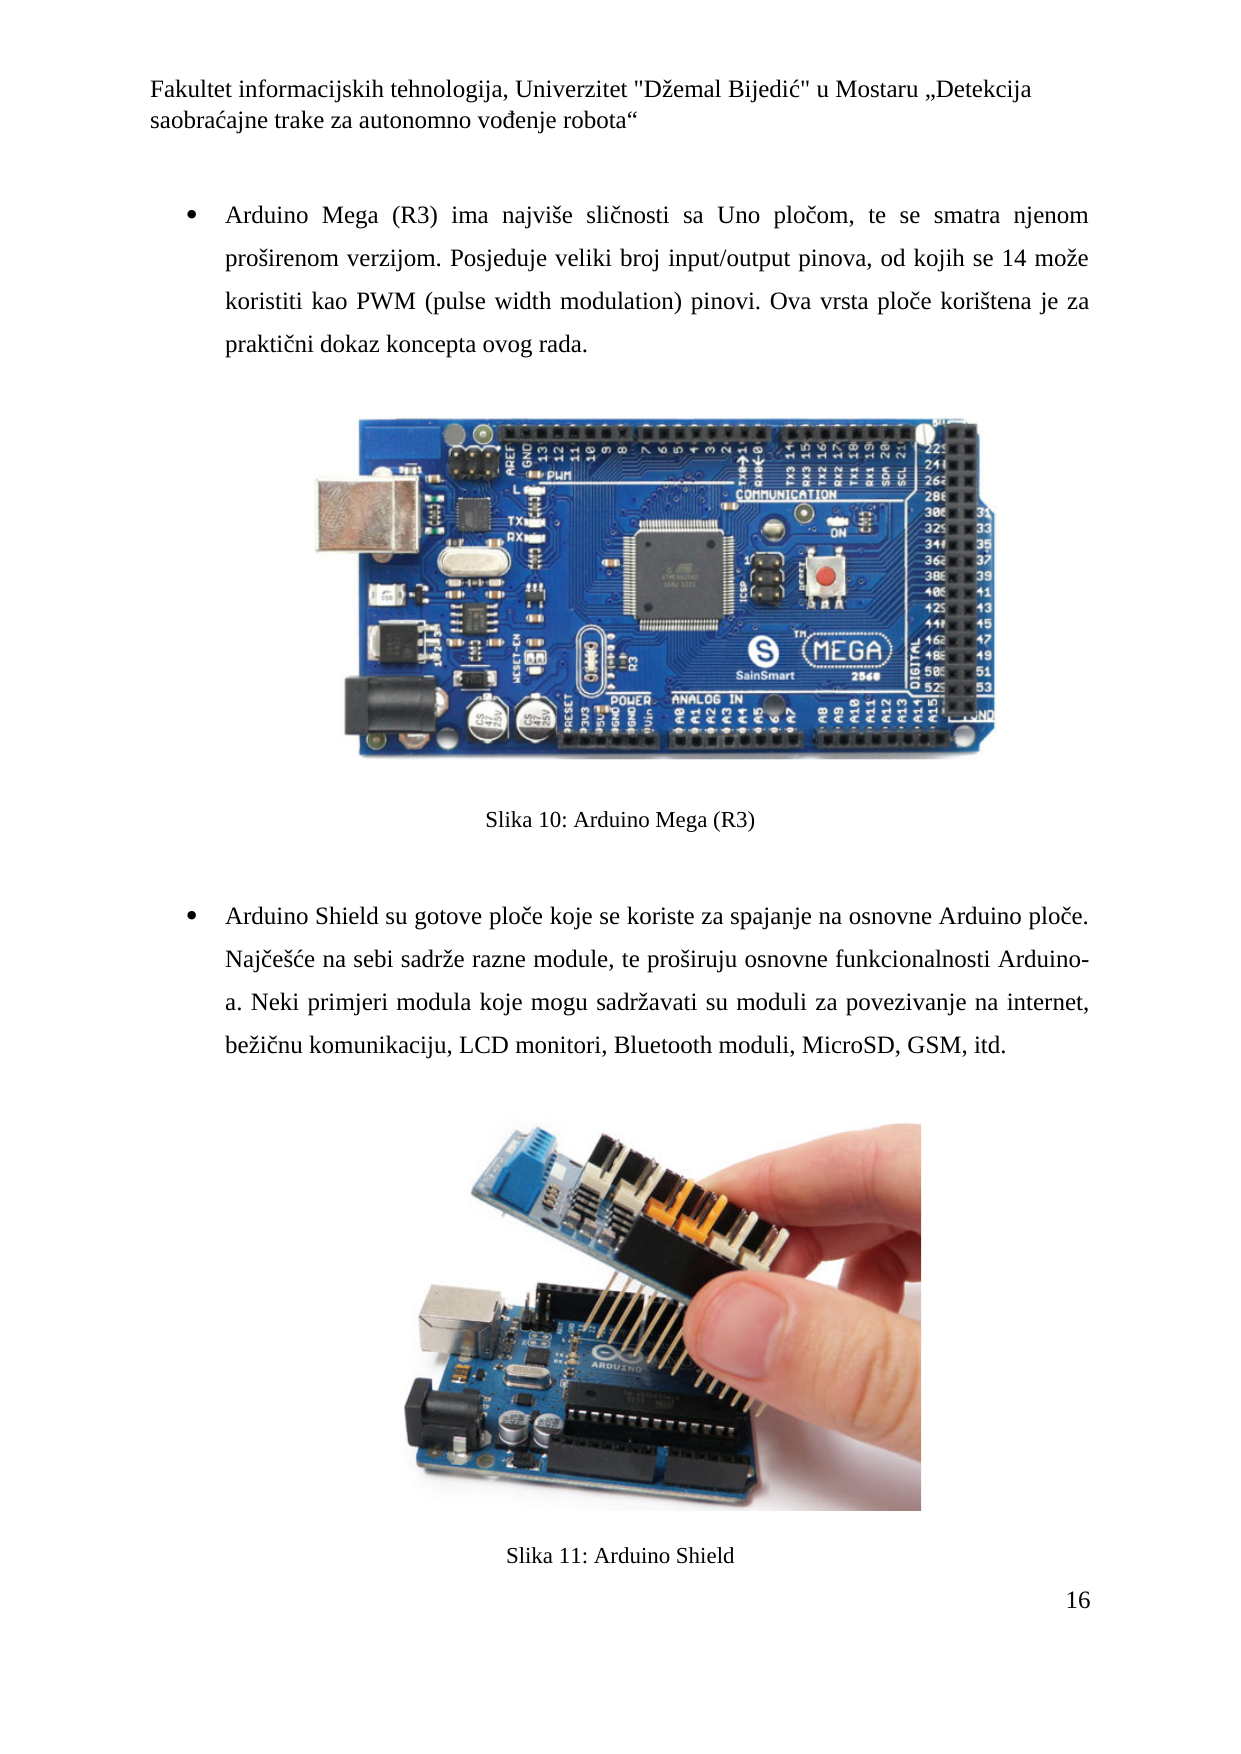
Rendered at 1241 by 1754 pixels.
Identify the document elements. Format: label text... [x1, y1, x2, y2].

list Arduino Shield su gotove ploče koje se koriste za spajanje na osnovne Arduino ploče. Najčešće na sebi sadrže razne module, te proširuju osnovne funkcionalnosti Arduino-a. Neki primjeri modula koje mogu sadržavati su moduli za povezivanje na internet, bežičnu komunikaciju, LCD monitori, Bluetooth moduli, MicroSD, GSM, itd. [187, 901, 1090, 1059]
list Arduino Mega (R3) ima najviše sličnosti sa Uno pločom, te se smatra njenom proširenom verzijom. Posjeduje veliki broj input/output pinova, od kojih se 14 može koristiti kao PWM (pulse width modulation) pinovi. Ova vrsta ploče korištena je za praktični dokaz koncepta ovog rada. [187, 200, 1090, 358]
text Slika 10: Arduino Mega (R3) [150, 806, 1090, 832]
text Slika 11: Arduino Shield [150, 1542, 1090, 1568]
picture [313, 415, 1002, 775]
picture [393, 1116, 922, 1511]
